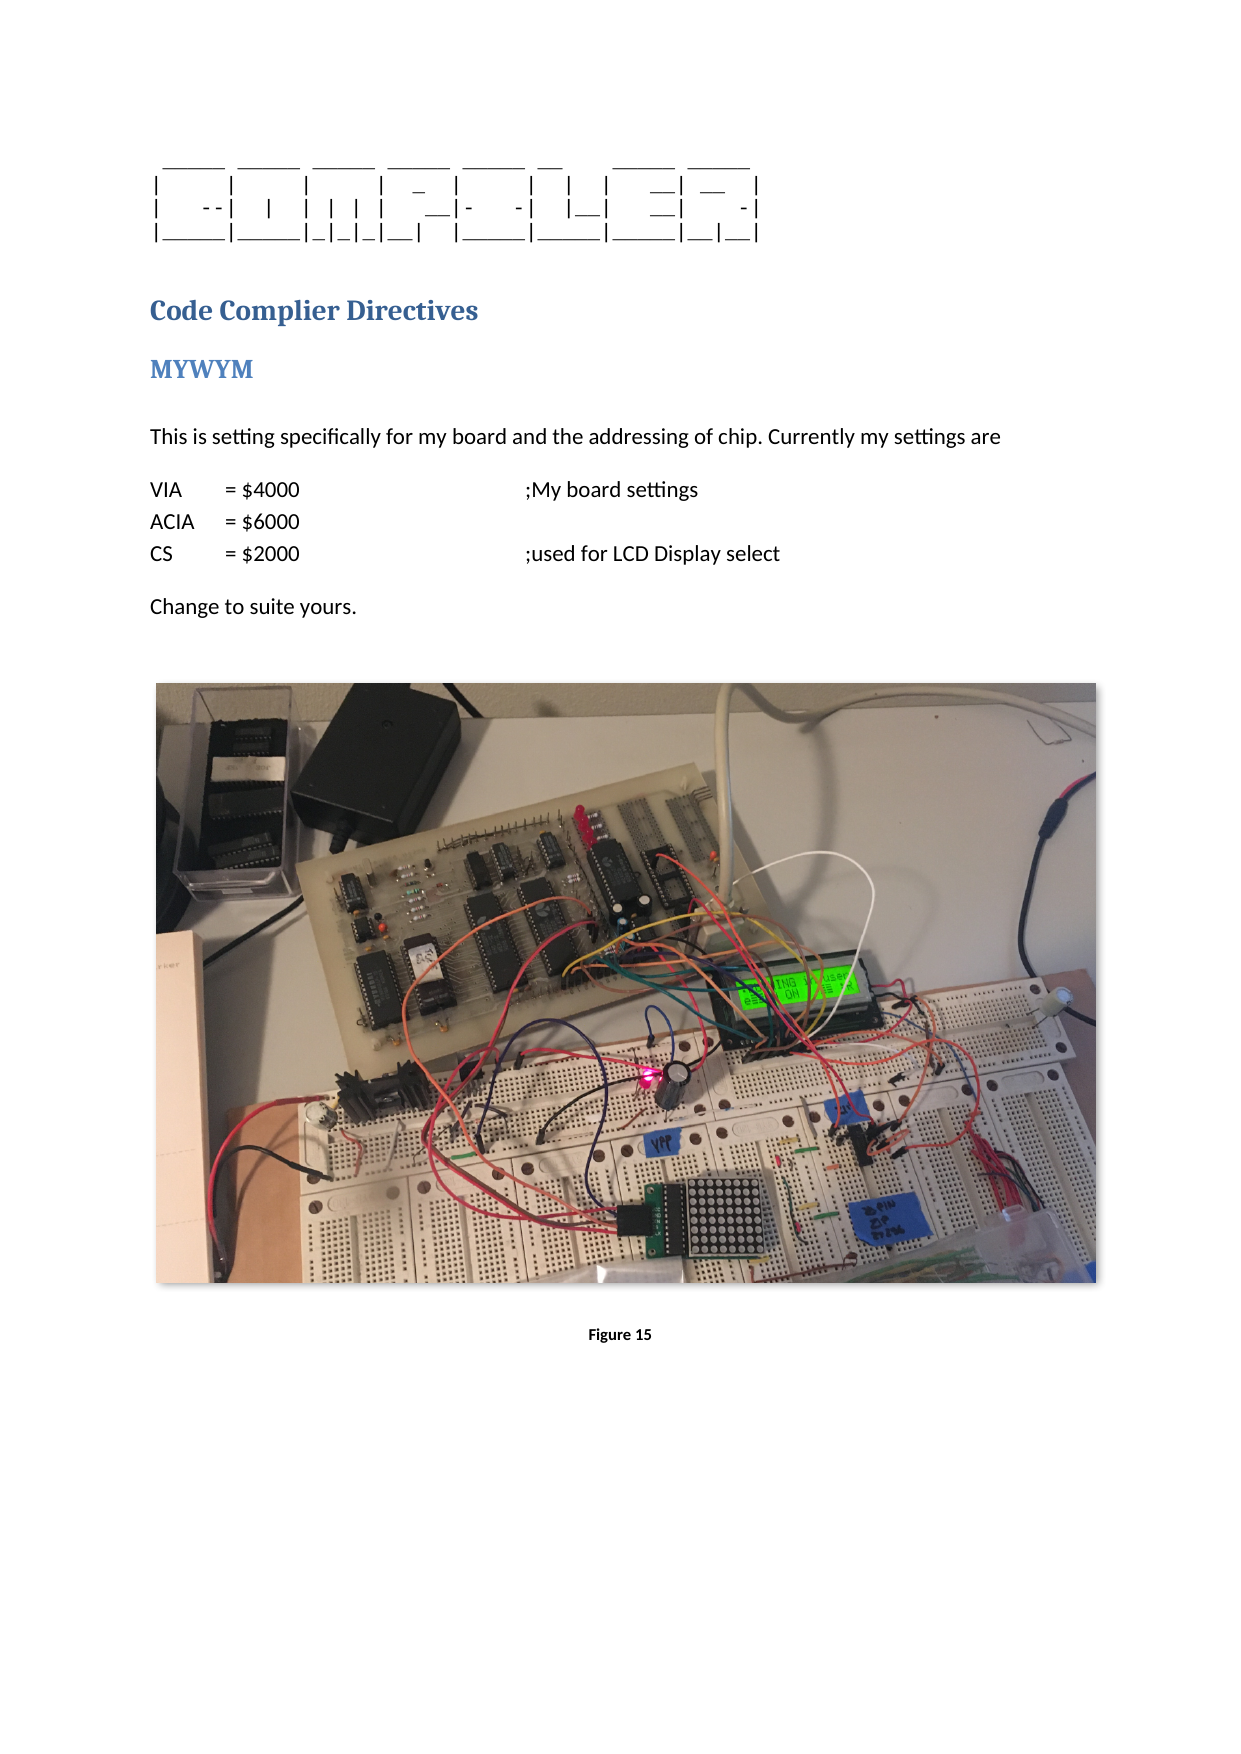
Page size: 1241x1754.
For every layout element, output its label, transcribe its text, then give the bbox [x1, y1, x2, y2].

text This is setting specifically for my board and the addressing of chip. Currently my settings are [150, 390, 1090, 450]
text _____ _____ _____ _____ _____ __ _____ _____ [150, 150, 1090, 174]
text | | | | _ | | | | __| __ | [150, 174, 1090, 197]
subtitle Code Complier Directives [150, 294, 1090, 328]
text | --| | | | | | __|- -| |__| __| -| [150, 197, 1090, 221]
text Change to suite yours. [150, 592, 1090, 620]
text |_____|_____|_|_|_|__| |_____|_____|_____|__|__| [150, 221, 1090, 244]
picture [156, 683, 1096, 1283]
subtitle MYWYM [150, 354, 1090, 385]
text VIA = $4000 ;My board settings ACIA = $6000 CS = $2000 ;used for LCD Display select [150, 475, 1090, 567]
